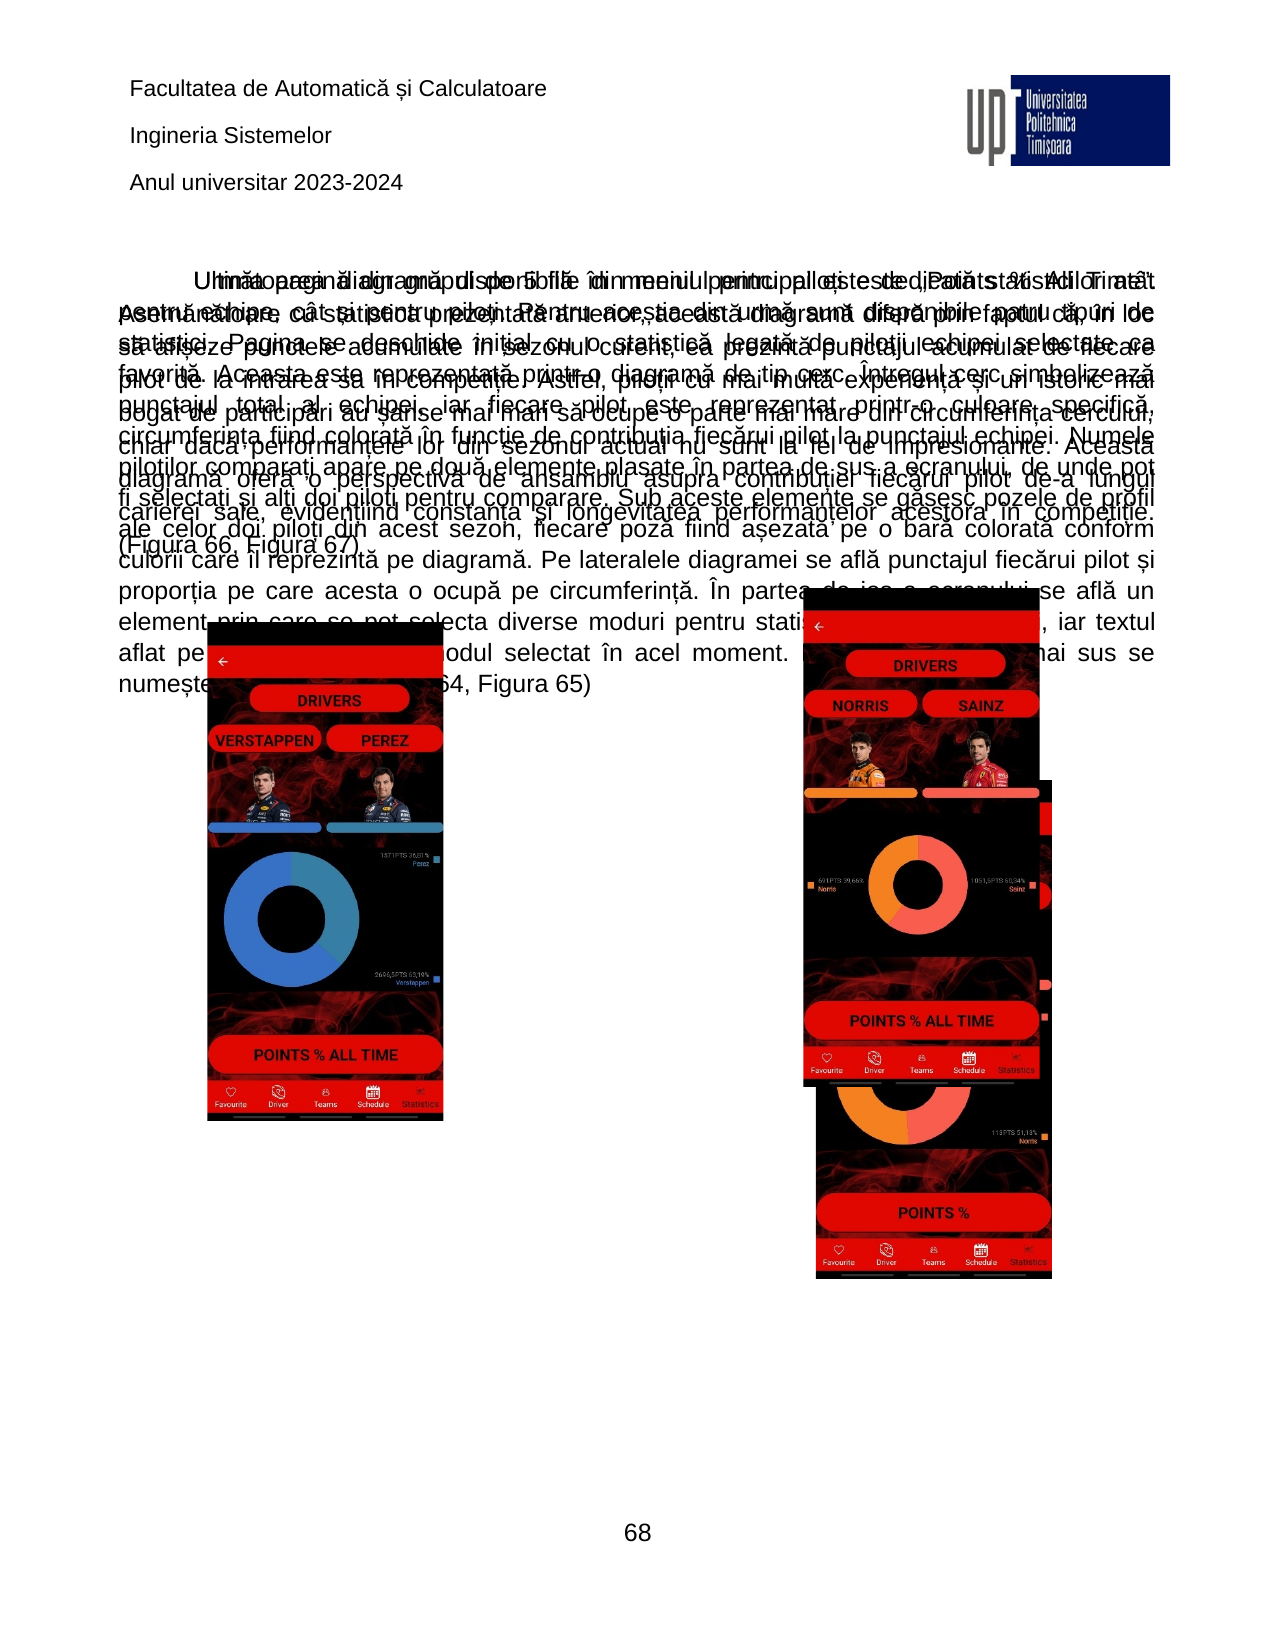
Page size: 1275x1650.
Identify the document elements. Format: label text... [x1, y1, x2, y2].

text Următoarea diagramă disponibilă în meniul pentru piloți este „Points % All Time”. Asemănătoare cu statistica prezentată anterior, această diagramă diferă prin faptul că, în loc să afișeze punctele acumulate în sezonul curent, ea prezintă punctajul acumulat de fiecare pilot de la intrarea sa în competiție. Astfel, piloții cu mai multă experiență și un istoric mai bogat de participări au șanse mai mari să ocupe o parte mai mare din circumferința cercului, chiar dacă performanțele lor din sezonul actual nu sunt la fel de impresionante. Această diagramă oferă o perspectivă de ansamblu asupra contribuției fiecărui pilot de-a lungul carierei sale, evidențiind constanța și longevitatea performanțelor acestora în competiție. (Figura 66, Figura 67) [118, 266, 1157, 559]
picture [207, 622, 444, 1121]
picture [803, 588, 1052, 1279]
picture [967, 75, 1171, 166]
